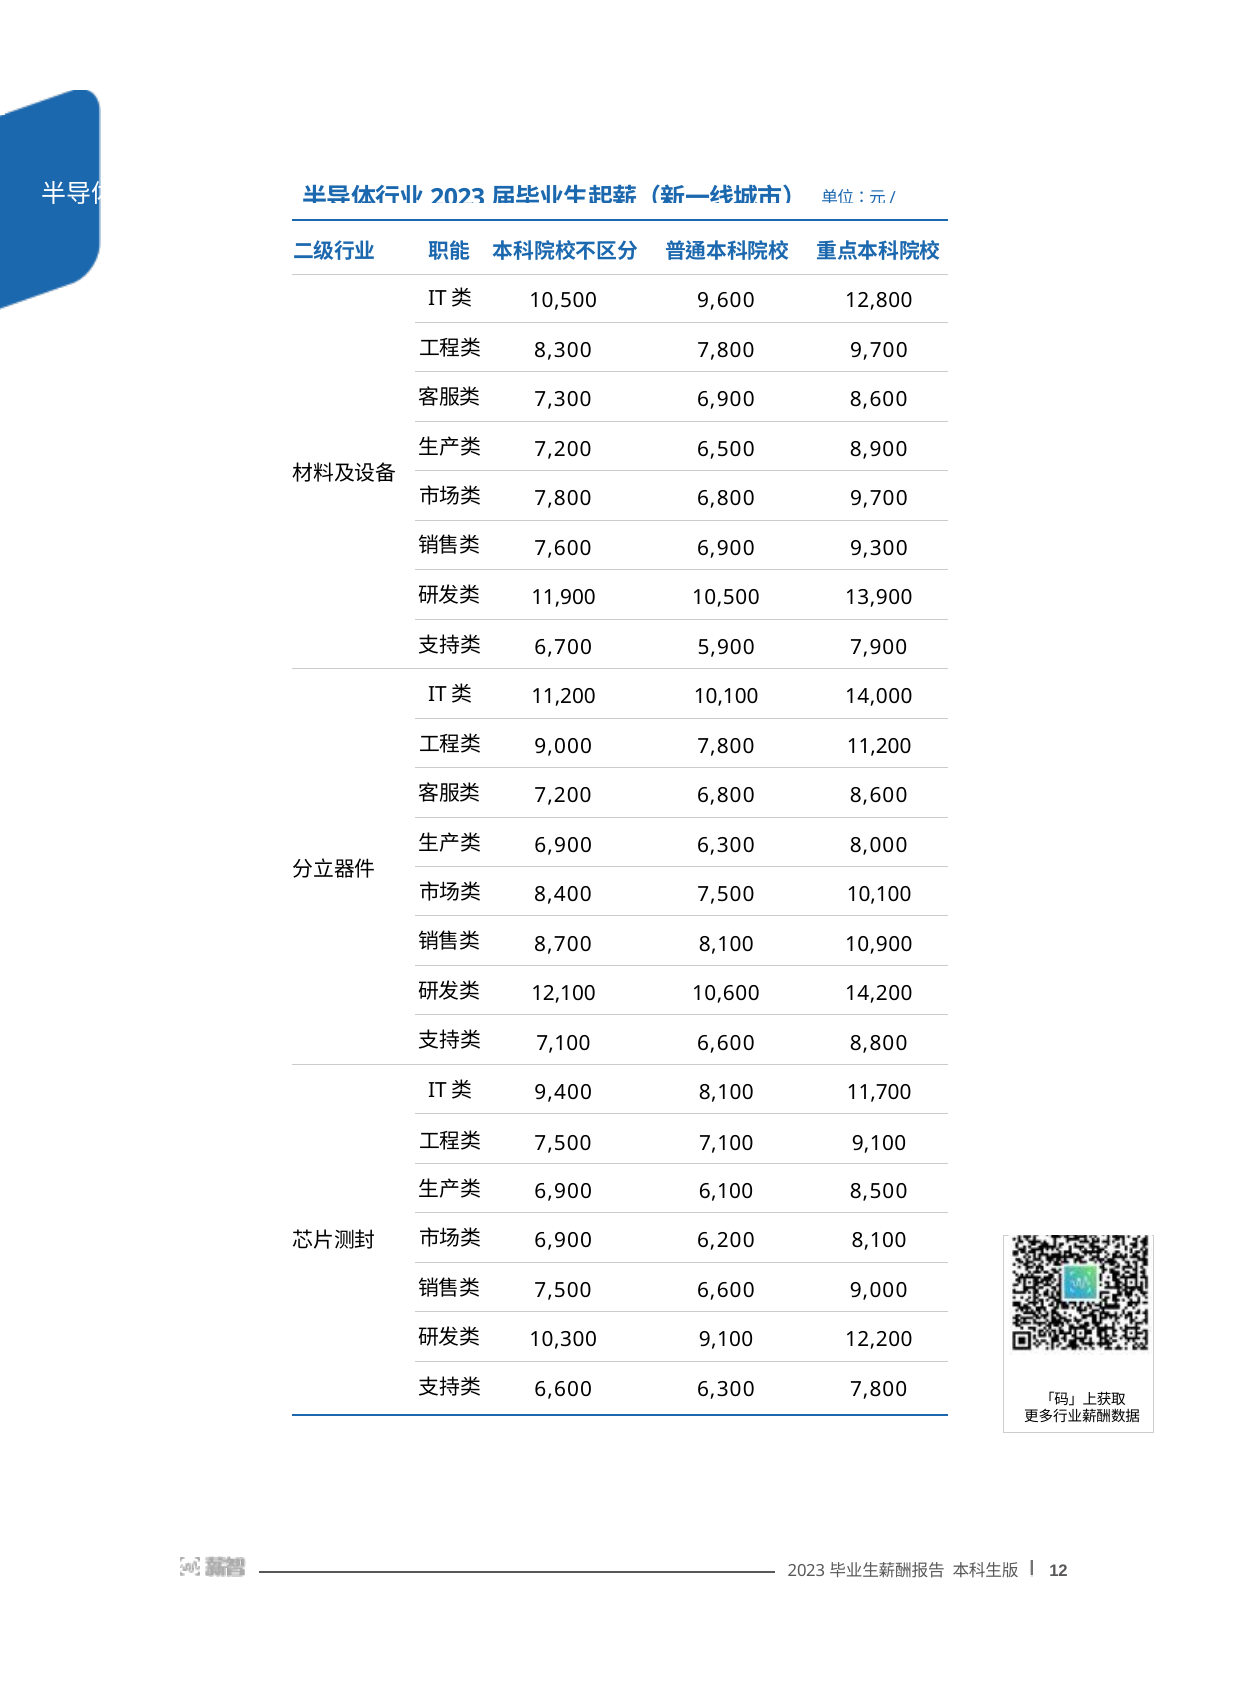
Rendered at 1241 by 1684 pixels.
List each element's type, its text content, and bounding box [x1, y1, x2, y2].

table_cell 8,500 [803, 1164, 948, 1212]
table_cell 7,100 [651, 1114, 802, 1163]
table_cell 10,100 [803, 867, 948, 915]
table_cell 9,400 [486, 1065, 651, 1113]
table_cell 12,100 [486, 966, 651, 1014]
table_cell 7,500 [486, 1263, 651, 1311]
table_cell 6,900 [486, 818, 651, 866]
table_cell 11,700 [803, 1065, 948, 1113]
table_cell 6,900 [486, 1213, 651, 1262]
table_cell 7,200 [486, 422, 651, 470]
table_cell 分立器件 [292, 669, 415, 1064]
table_cell 6,600 [486, 1362, 651, 1414]
table_cell 6,800 [651, 471, 802, 519]
table_cell 8,400 [486, 867, 651, 915]
table_cell 6,300 [651, 1362, 802, 1414]
table_cell 9,700 [803, 323, 948, 371]
table_cell 5,900 [651, 620, 802, 668]
table_cell 8,100 [651, 916, 802, 965]
table_cell 10,300 [486, 1312, 651, 1361]
text 2023 毕业生薪酬报告 本科生版 12 [180, 1559, 1151, 1581]
table_cell 6,600 [651, 1015, 802, 1064]
table_cell 8,700 [486, 916, 651, 965]
table_cell 14,000 [803, 669, 948, 717]
table_cell IT 类 [415, 275, 486, 322]
table_cell 8,100 [803, 1213, 948, 1262]
table_cell 7,200 [486, 768, 651, 816]
table_cell 研发类 [415, 1312, 486, 1361]
table_cell 研发类 [415, 966, 486, 1014]
table_cell 7,300 [486, 372, 651, 421]
table_cell 7,800 [651, 323, 802, 371]
picture [180, 1556, 246, 1577]
table_cell 7,900 [803, 620, 948, 668]
table_cell 11,900 [486, 570, 651, 618]
table_cell 10,900 [803, 916, 948, 965]
table_cell 11,200 [486, 669, 651, 717]
table_cell 10,600 [651, 966, 802, 1014]
table_cell 9,100 [803, 1114, 948, 1163]
table_header 重点本科院校 [803, 221, 948, 274]
table_cell 9,700 [803, 471, 948, 519]
table_cell 7,800 [651, 719, 802, 767]
table_cell 8,300 [486, 323, 651, 371]
table_cell 客服类 [415, 372, 486, 421]
table_cell 7,800 [803, 1362, 948, 1414]
table_cell 8,900 [803, 422, 948, 470]
table_cell 6,700 [486, 620, 651, 668]
table_cell 14,200 [803, 966, 948, 1014]
table_cell 6,300 [651, 818, 802, 866]
table_cell IT 类 [415, 1065, 486, 1113]
table_cell 8,600 [803, 768, 948, 816]
table_cell 支持类 [415, 1015, 486, 1064]
table_cell 10,100 [651, 669, 802, 717]
table_header 二级行业 [292, 221, 415, 274]
table_cell 12,200 [803, 1312, 948, 1361]
table_cell 6,100 [651, 1164, 802, 1212]
table_cell 6,900 [651, 521, 802, 569]
table_cell 生产类 [415, 422, 486, 470]
table_cell 市场类 [415, 867, 486, 915]
table_cell 7,100 [486, 1015, 651, 1064]
table_cell 8,800 [803, 1015, 948, 1064]
table_cell 生产类 [415, 1164, 486, 1212]
table_cell 7,800 [486, 471, 651, 519]
table_cell 10,500 [651, 570, 802, 618]
table_cell 工程类 [415, 323, 486, 371]
table_cell 芯片测封 [292, 1065, 415, 1414]
table_cell 8,100 [651, 1065, 802, 1113]
table_cell 7,500 [486, 1114, 651, 1163]
table_cell 9,000 [486, 719, 651, 767]
table_cell 市场类 [415, 471, 486, 519]
table_cell IT 类 [415, 669, 486, 717]
table_cell 6,600 [651, 1263, 802, 1311]
table_cell 6,900 [486, 1164, 651, 1212]
table_cell 材料及设备 [292, 275, 415, 668]
table_header 本科院校不区分 [486, 221, 651, 274]
table_cell 13,900 [803, 570, 948, 618]
table_header 普通本科院校 [651, 221, 802, 274]
table_cell 8,600 [803, 372, 948, 421]
table_cell 8,000 [803, 818, 948, 866]
table_cell 9,000 [803, 1263, 948, 1311]
table_header 职能 [415, 221, 486, 274]
table_cell 工程类 [415, 1114, 486, 1163]
table_cell 6,900 [651, 372, 802, 421]
picture [1008, 1235, 1153, 1355]
table_cell 6,800 [651, 768, 802, 816]
table_cell 销售类 [415, 916, 486, 965]
table_cell 客服类 [415, 768, 486, 816]
table_cell 7,600 [486, 521, 651, 569]
table_cell 销售类 [415, 521, 486, 569]
table_cell 9,600 [651, 275, 802, 322]
table_cell 12,800 [803, 275, 948, 322]
table_cell 支持类 [415, 620, 486, 668]
table_cell 7,500 [651, 867, 802, 915]
table_cell 工程类 [415, 719, 486, 767]
table_cell 支持类 [415, 1362, 486, 1414]
table_cell 11,200 [803, 719, 948, 767]
picture [0, 90, 101, 310]
table_cell 6,200 [651, 1213, 802, 1262]
table_cell 销售类 [415, 1263, 486, 1311]
table_cell 9,100 [651, 1312, 802, 1361]
table_cell 研发类 [415, 570, 486, 618]
table_cell 生产类 [415, 818, 486, 866]
table_cell 9,300 [803, 521, 948, 569]
table_cell 6,500 [651, 422, 802, 470]
table_cell 市场类 [415, 1213, 486, 1262]
table_cell 10,500 [486, 275, 651, 322]
